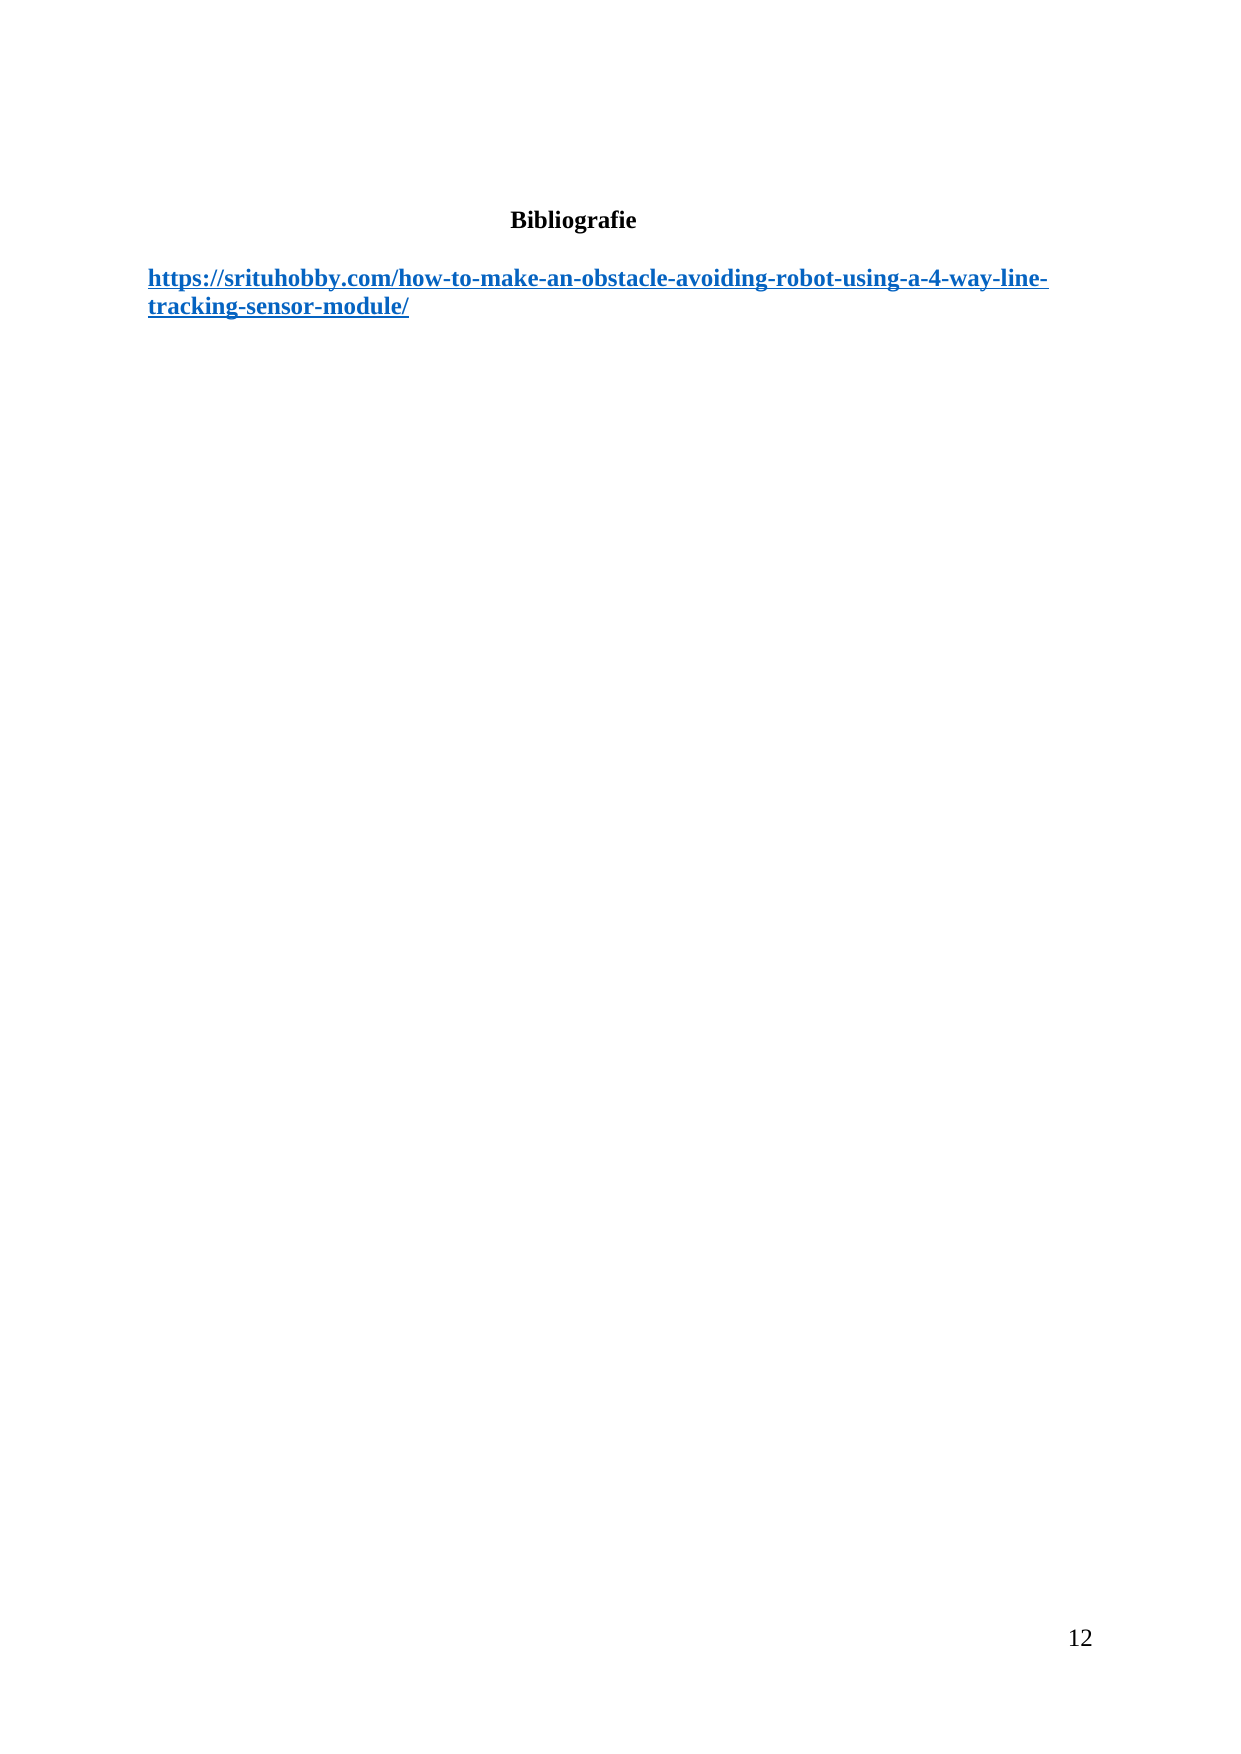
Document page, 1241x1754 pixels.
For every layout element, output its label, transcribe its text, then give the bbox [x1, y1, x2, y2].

text Bibliografie [148, 205, 1093, 234]
text https://srituhobby.com/how-to-make-an-obstacle-avoiding-robot-using-a-4-way-line-tracking-sensor-module/ [148, 263, 1093, 320]
